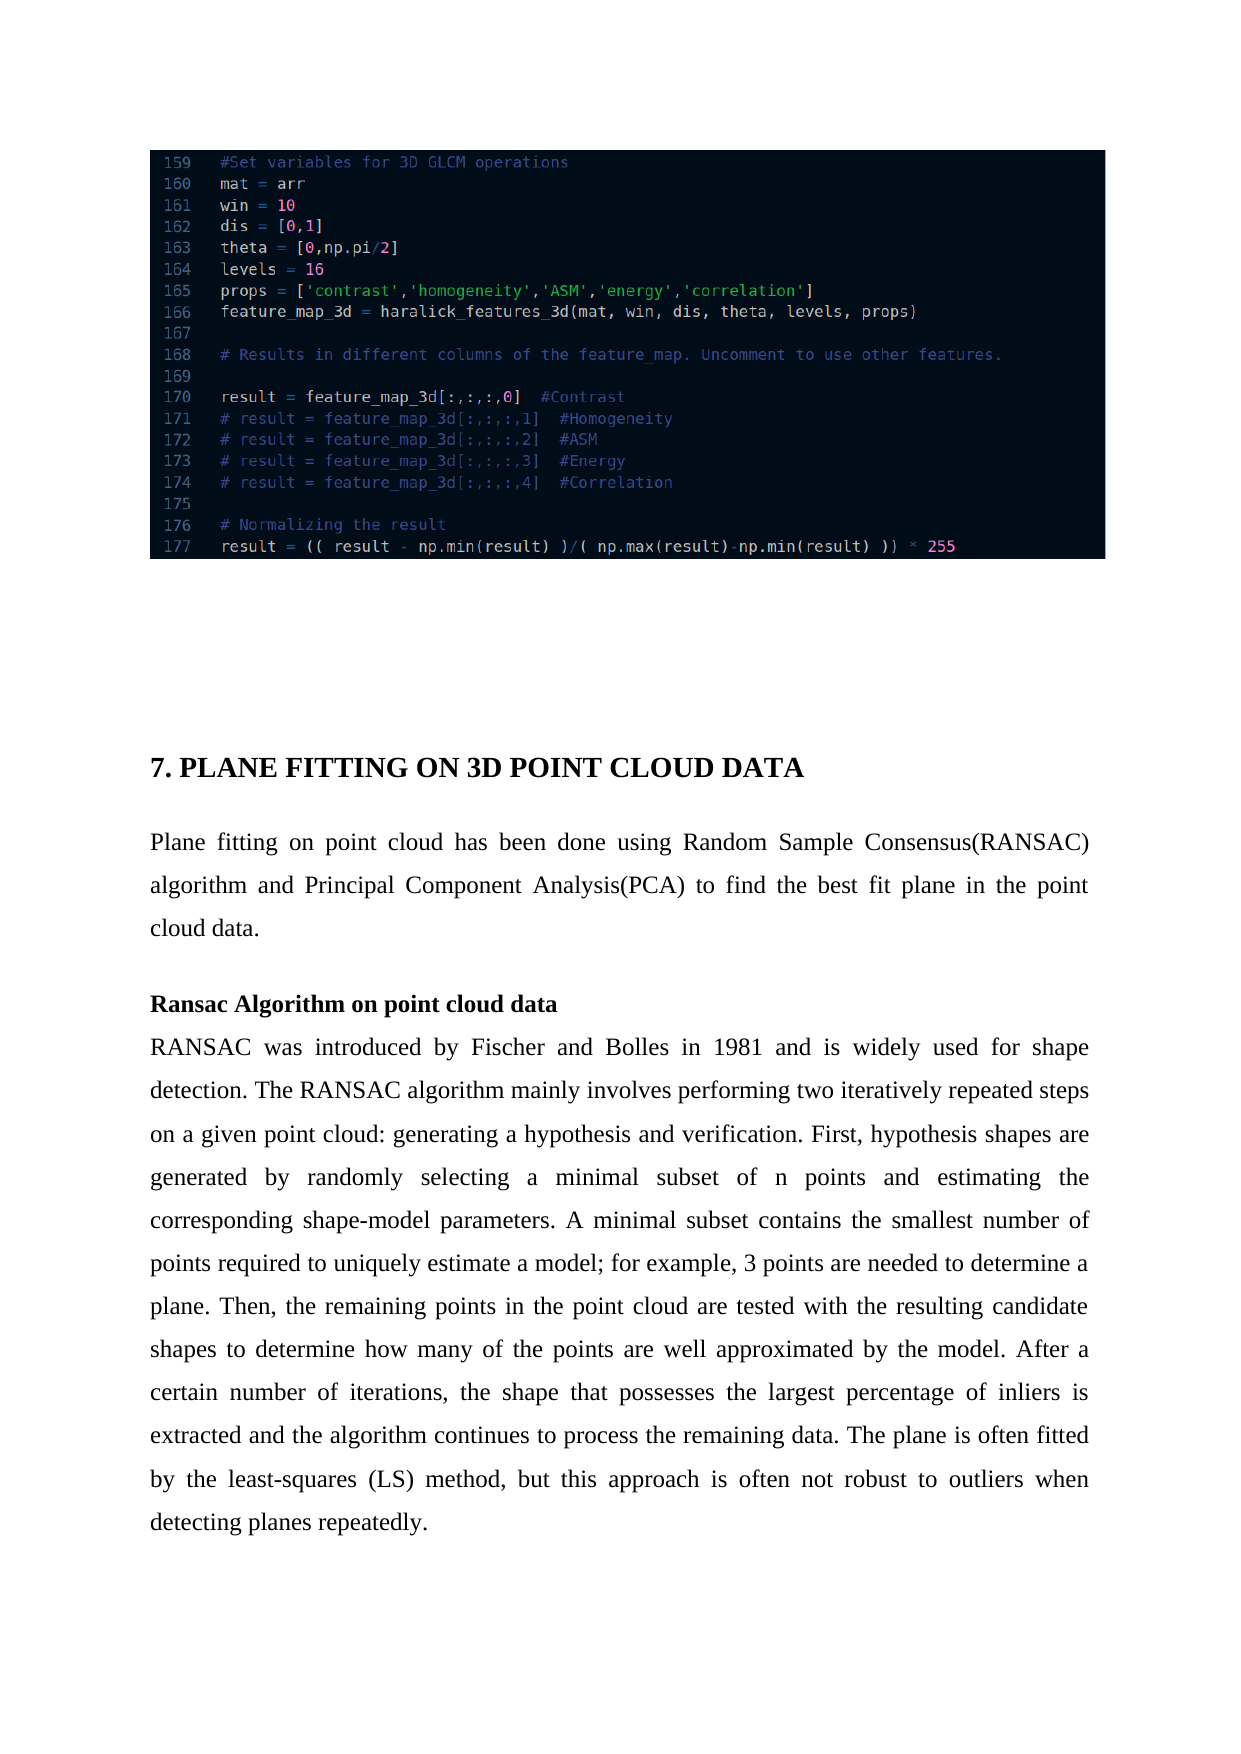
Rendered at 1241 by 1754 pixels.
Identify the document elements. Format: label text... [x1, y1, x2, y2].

text Ransac Algorithm on point cloud data [150, 989, 1090, 1018]
text RANSAC was introduced by Fischer and Bolles in 1981 and is widely used for shape detection. The RANSAC algorithm mainly involves performing two iteratively repeated steps on a given point cloud: generating a hypothesis and verification. First, hypothesis shapes are generated by randomly selecting a minimal subset of n points and estimating the corresponding shape-model parameters. A minimal subset contains the smallest number of points required to uniquely estimate a model; for example, 3 points are needed to determine a plane. Then, the remaining points in the point cloud are tested with the resulting candidate shapes to determine how many of the points are well approximated by the model. After a certain number of iterations, the shape that possesses the largest percentage of inliers is extracted and the algorithm continues to process the remaining data. The plane is often fitted by the least-squares (LS) method, but this approach is often not robust to outliers when detecting planes repeatedly. [150, 1032, 1090, 1536]
text Plane fitting on point cloud has been done using Random Sample Consensus(RANSAC) algorithm and Principal Component Analysis(PCA) to find the best fit plane in the point cloud data. [150, 827, 1090, 942]
text 7. PLANE FITTING ON 3D POINT CLOUD DATA [150, 750, 1090, 783]
picture [150, 150, 1106, 559]
